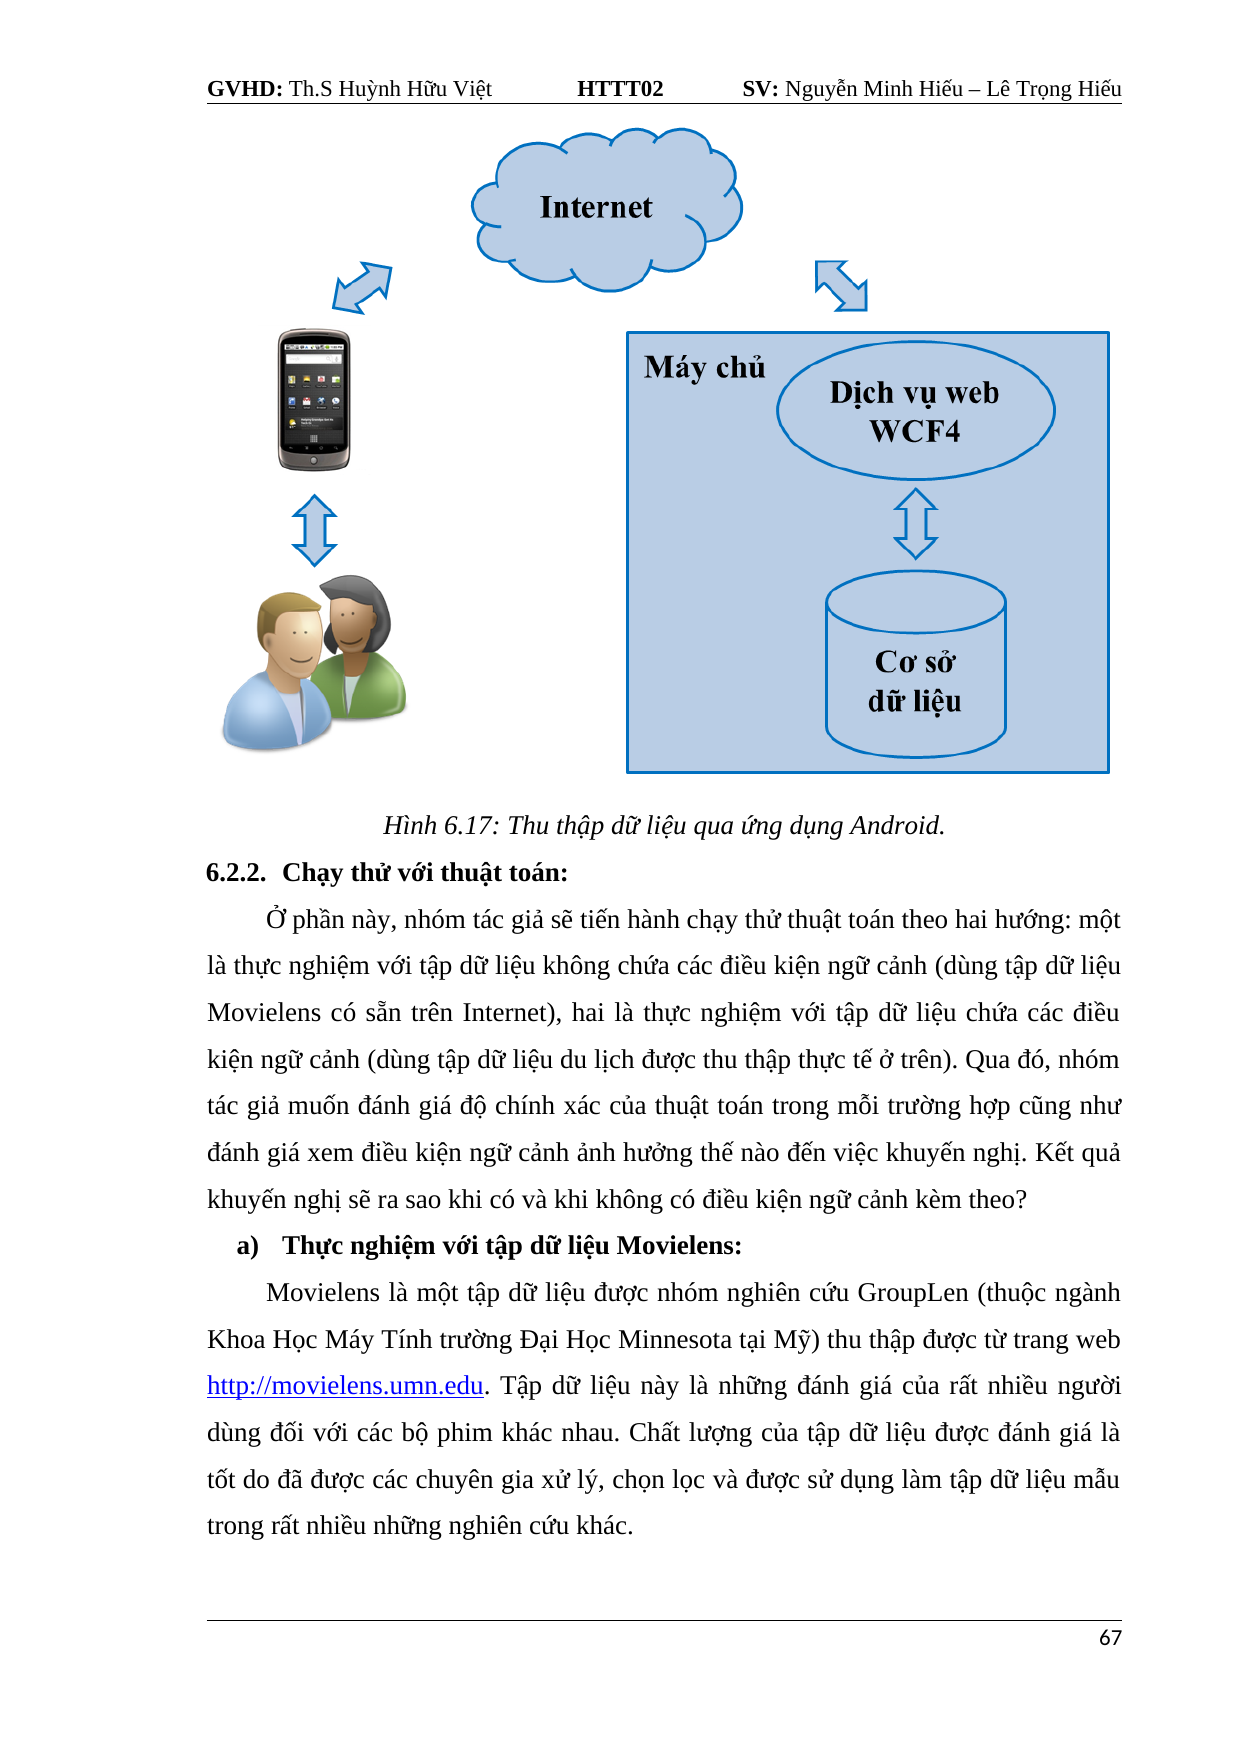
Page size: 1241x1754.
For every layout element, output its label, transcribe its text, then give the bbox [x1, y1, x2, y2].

text Hình 6.17: Thu thập dữ liệu qua ứng dụng Android. [207, 809, 1122, 841]
text Ở phần này, nhóm tác giả sẽ tiến hành chạy thử thuật toán theo hai hướng: một là thực nghiệm với tập dữ liệu không chứa các điều kiện ngữ cảnh (dùng tập dữ liệu Movielens có sẵn trên Internet), hai là thực nghiệm với tập dữ liệu chứa các điều kiện ngữ cảnh (dùng tập dữ liệu du lịch được thu thập thực tế ở trên). Qua đó, nhóm tác giả muốn đánh giá độ chính xác của thuật toán trong mỗi trường hợp cũng như đánh giá xem điều kiện ngữ cảnh ảnh hưởng thế nào đến việc khuyến nghị. Kết quả khuyến nghị sẽ ra sao khi có và khi không có điều kiện ngữ cảnh kèm theo? [207, 903, 1122, 1214]
text Movielens là một tập dữ liệu được nhóm nghiên cứu GroupLen (thuộc ngành Khoa Học Máy Tính trường Đại Học Minnesota tại Mỹ) thu thập được từ trang web http://movielens.umn.edu. Tập dữ liệu này là những đánh giá của rất nhiều người dùng đối với các bộ phim khác nhau. Chất lượng của tập dữ liệu được đánh giá là tốt do đã được các chuyên gia xử lý, chọn lọc và được sử dụng làm tập dữ liệu mẫu trong rất nhiều những nghiên cứu khác. [207, 1276, 1122, 1541]
subtitle Chạy thử với thuật toán: [206, 856, 1122, 887]
list Thực nghiệm với tập dữ liệu Movielens: [207, 1229, 1122, 1261]
picture [206, 118, 1123, 796]
